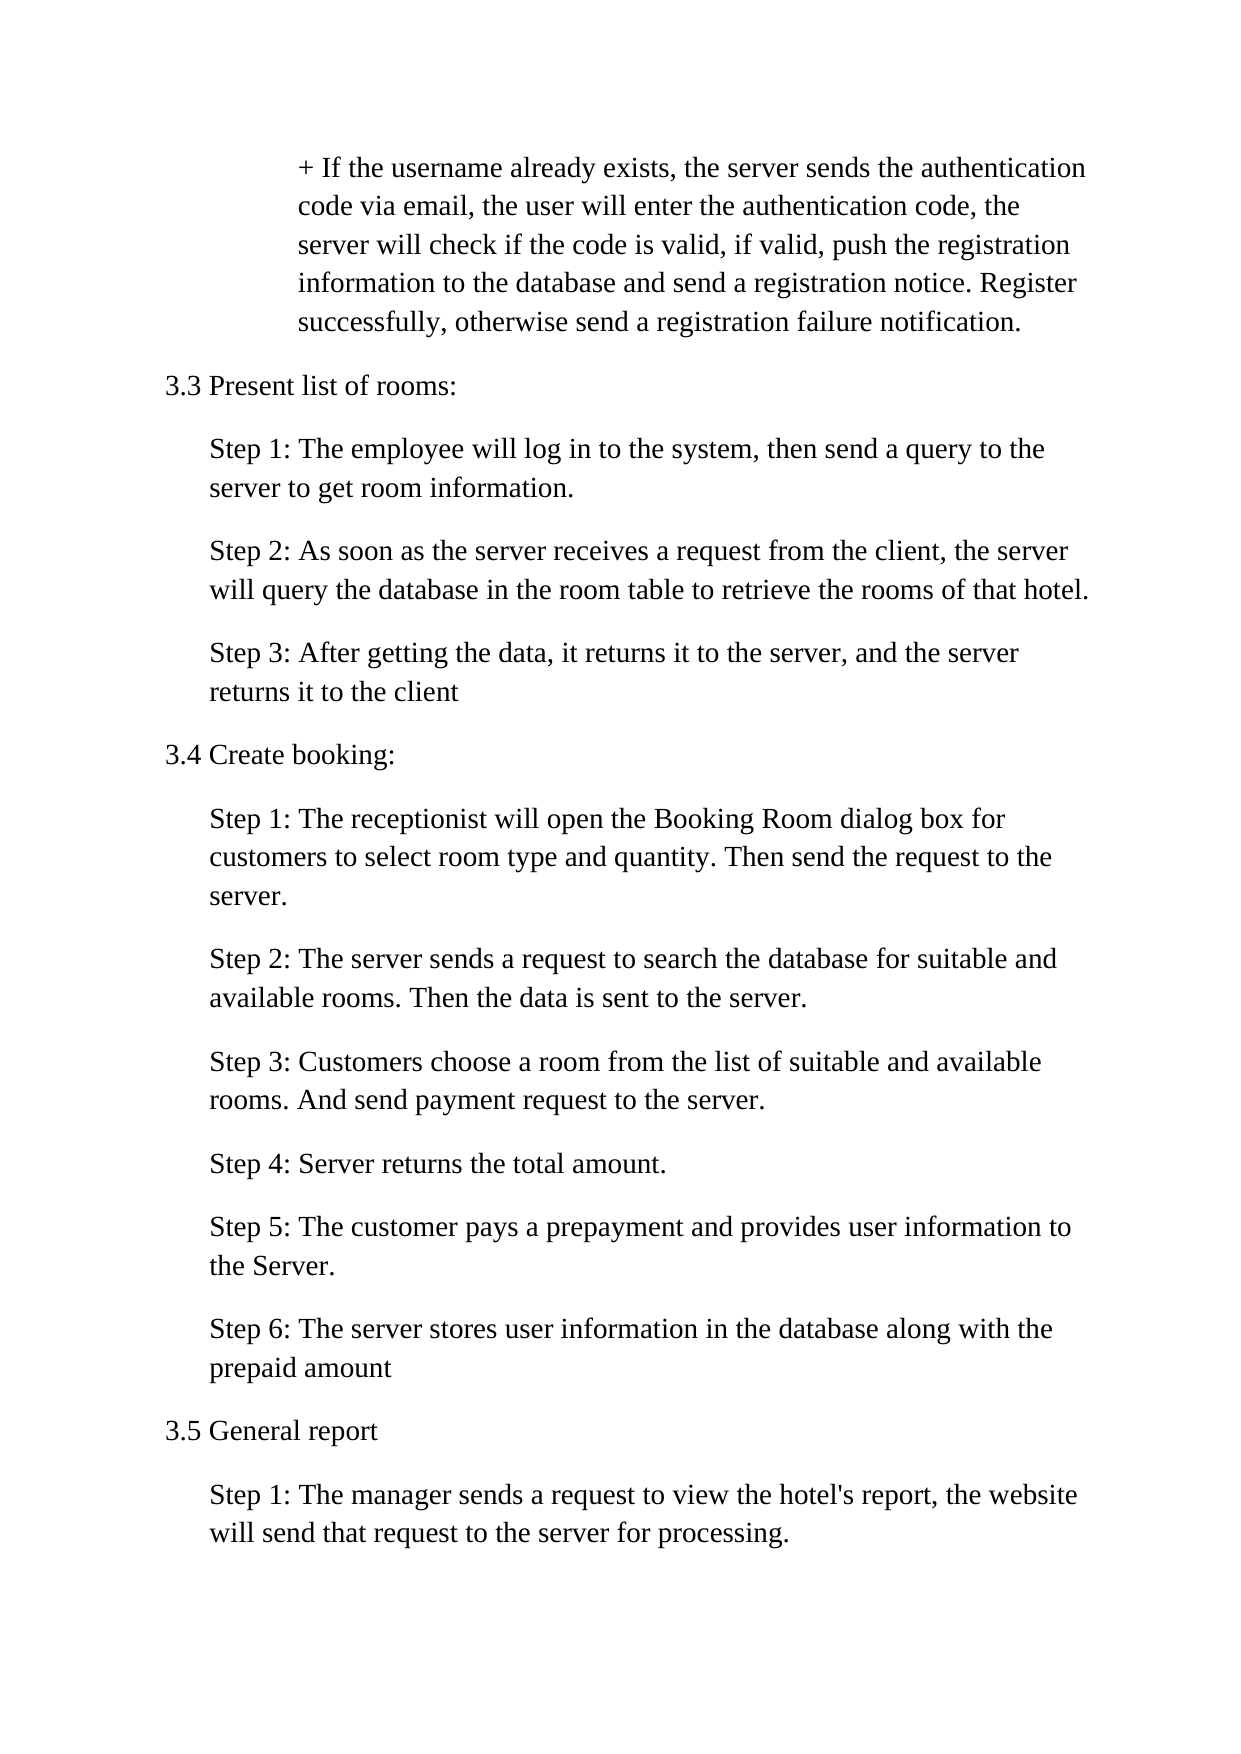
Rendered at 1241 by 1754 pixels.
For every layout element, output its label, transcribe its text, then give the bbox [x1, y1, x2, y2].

text Step 2: As soon as the server receives a request from the client, the server will query the database in the room table to retrieve the rooms of that hotel. [209, 533, 1090, 605]
text Step 2: The server sends a request to search the database for suitable and available rooms. Then the data is sent to the server. [209, 942, 1090, 1014]
text Step 1: The employee will log in to the system, then send a query to the server to get room information. [209, 431, 1090, 503]
text Step 3: After getting the data, it returns it to the server, and the server returns it to the client [209, 635, 1090, 707]
text + If the username already exists, the server sends the authentication code via email, the user will enter the authentication code, the server will check if the code is valid, if valid, push the registration information to the database and send a registration notice. Register successfully, otherwise send a registration failure notification. [298, 150, 1090, 338]
text Step 3: Customers choose a room from the list of suitable and available rooms. And send payment request to the server. [209, 1044, 1090, 1116]
text Step 1: The receptionist will open the Booking Room dialog box for customers to select room type and quantity. Then send the request to the server. [209, 801, 1090, 912]
text Step 4: Server returns the total amount. [209, 1146, 1090, 1179]
text Step 5: The customer pays a prepayment and provides user information to the Server. [209, 1209, 1090, 1281]
text Step 6: The server stores user information in the database along with the prepaid amount [209, 1311, 1090, 1383]
text Step 1: The manager sends a request to view the hotel's report, the website will send that request to the server for processing. [209, 1477, 1090, 1549]
text 3.4 Create booking: [165, 737, 1090, 771]
text 3.3 Present list of rooms: [165, 368, 1090, 401]
text 3.5 General report [165, 1413, 1090, 1447]
